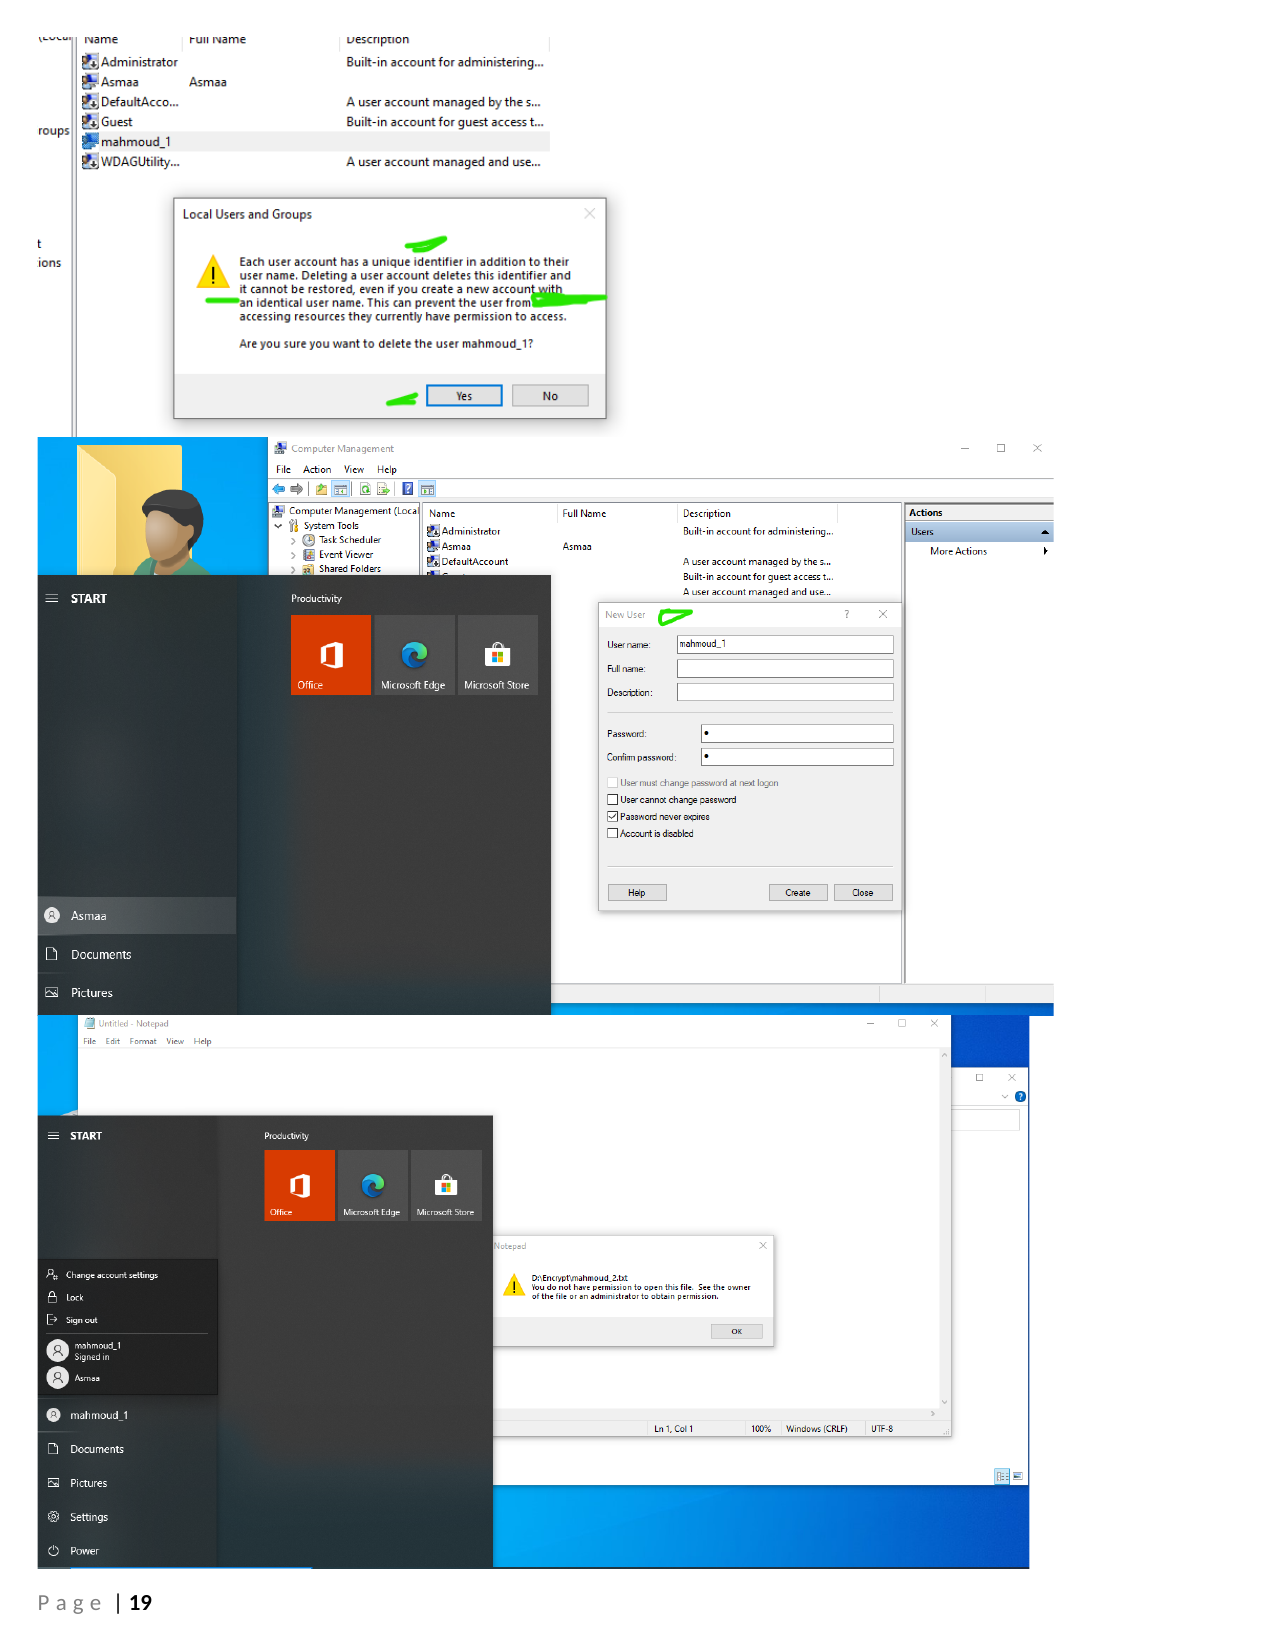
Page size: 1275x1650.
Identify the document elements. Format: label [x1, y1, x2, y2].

picture [37, 37, 1054, 1569]
